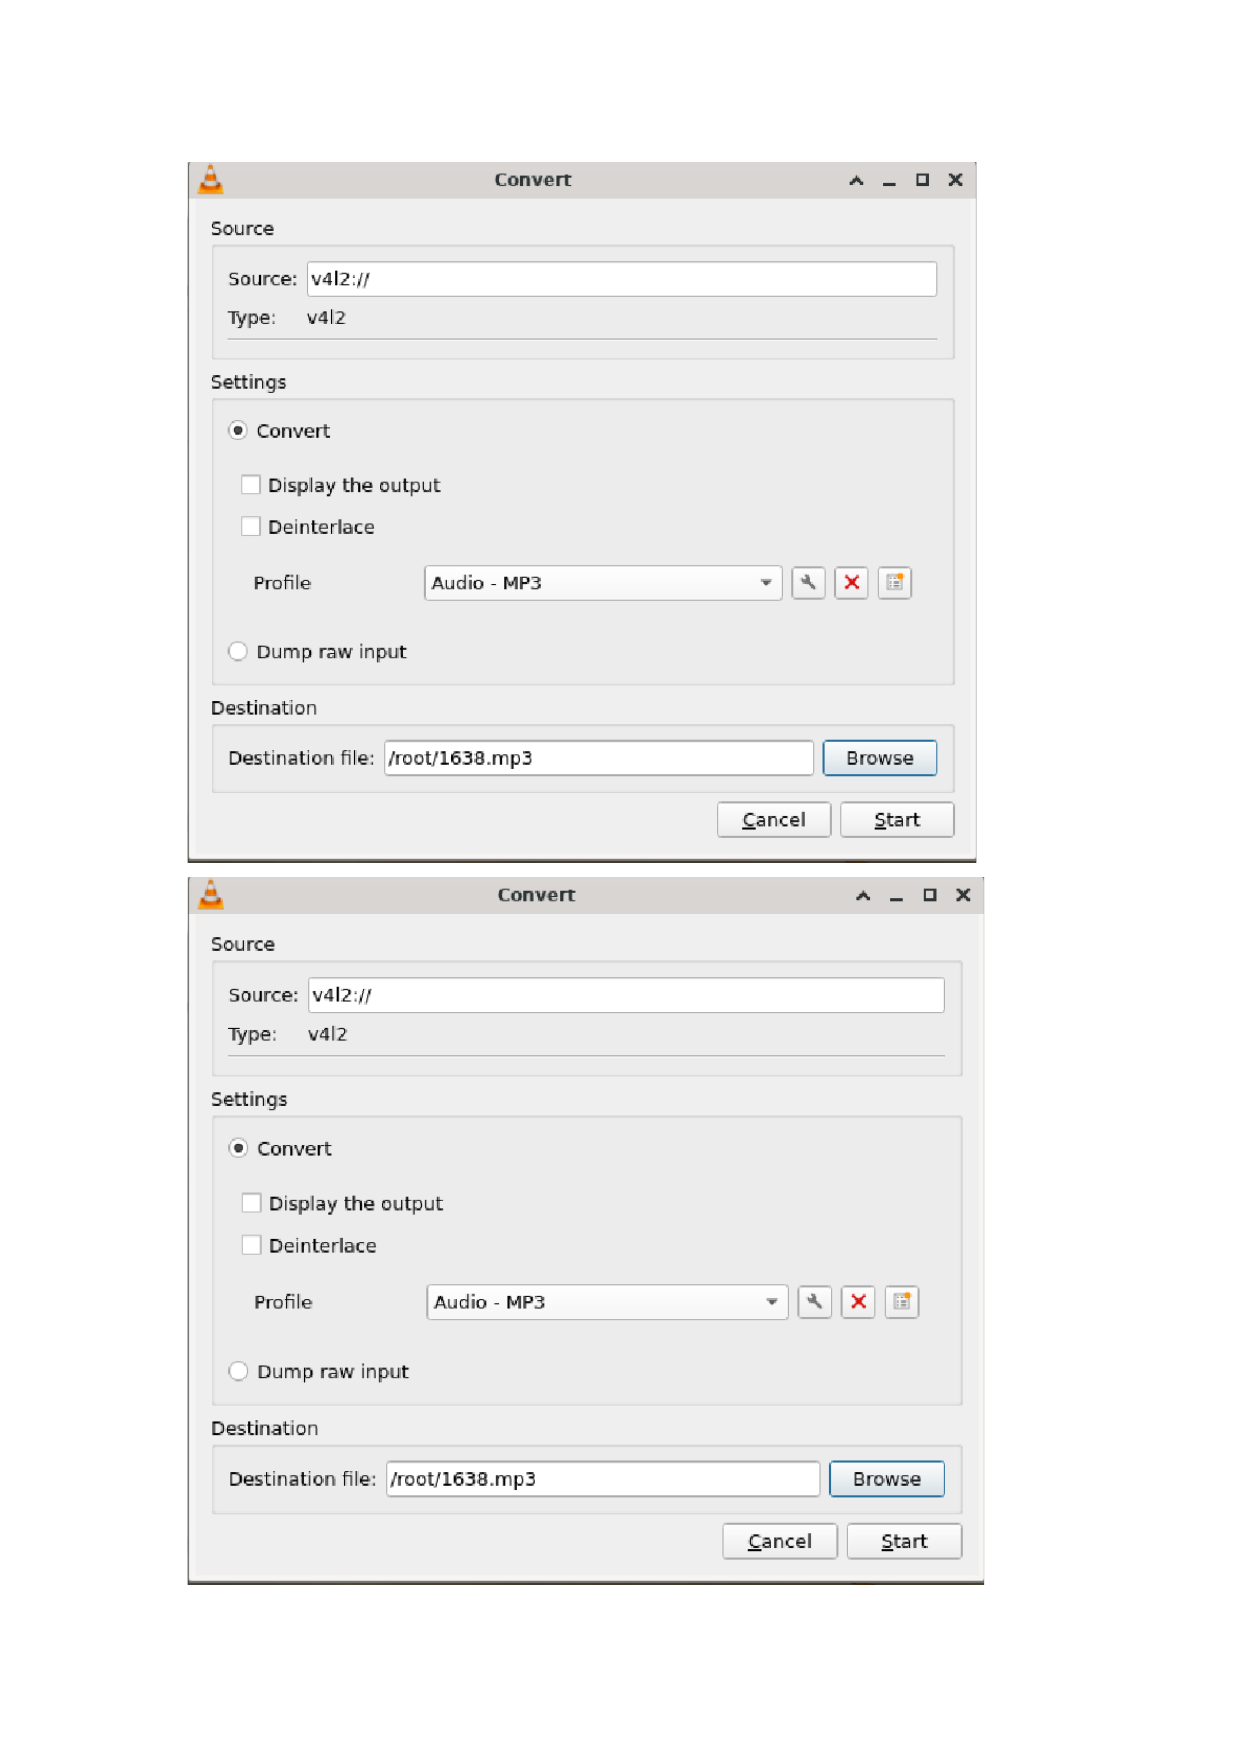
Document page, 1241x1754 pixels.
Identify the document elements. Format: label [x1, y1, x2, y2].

picture [187, 162, 977, 863]
picture [187, 877, 985, 1585]
